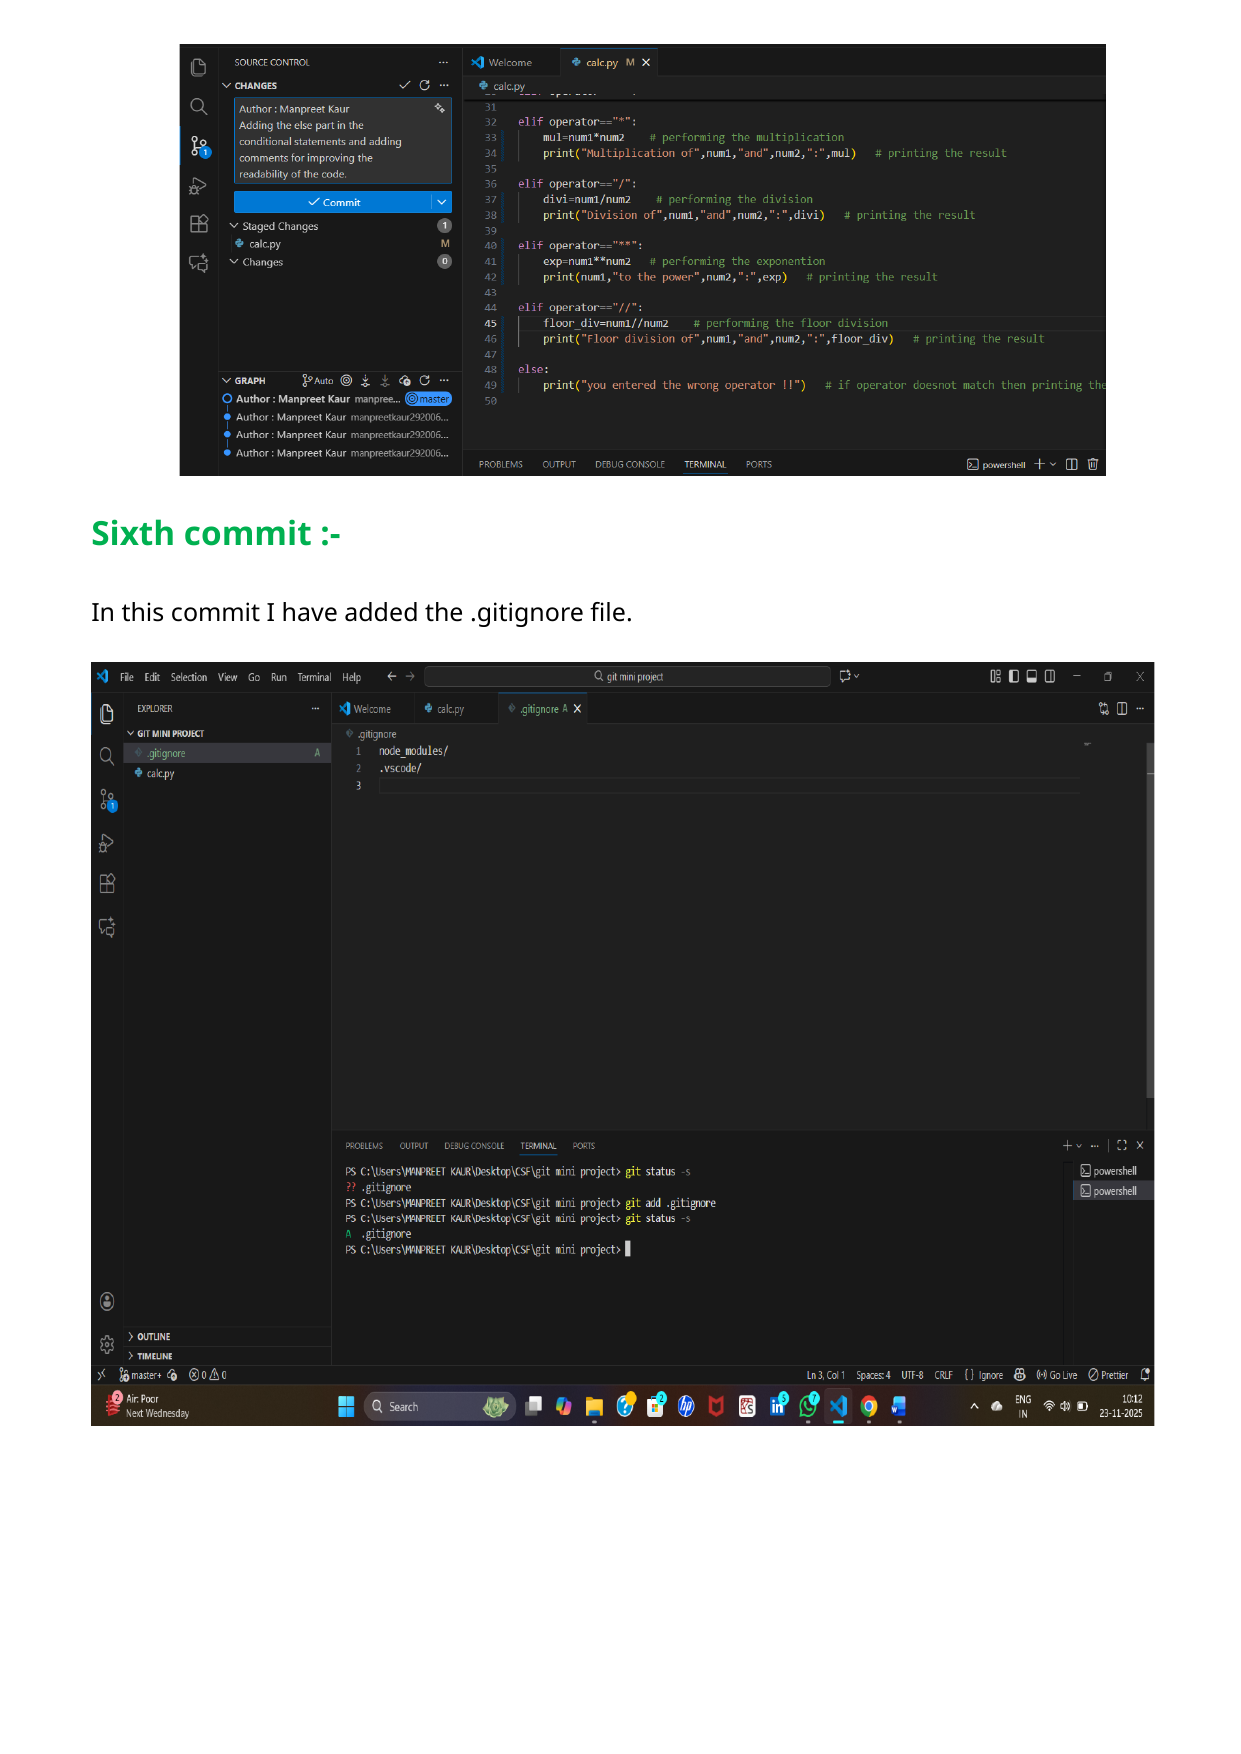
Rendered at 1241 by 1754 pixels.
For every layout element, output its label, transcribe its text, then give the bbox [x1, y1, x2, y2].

picture [91, 662, 1155, 1426]
text In this commit I have added the .gitignore file. [91, 594, 1154, 628]
picture [179, 44, 1106, 476]
text Sixth commit :- [91, 509, 1154, 555]
